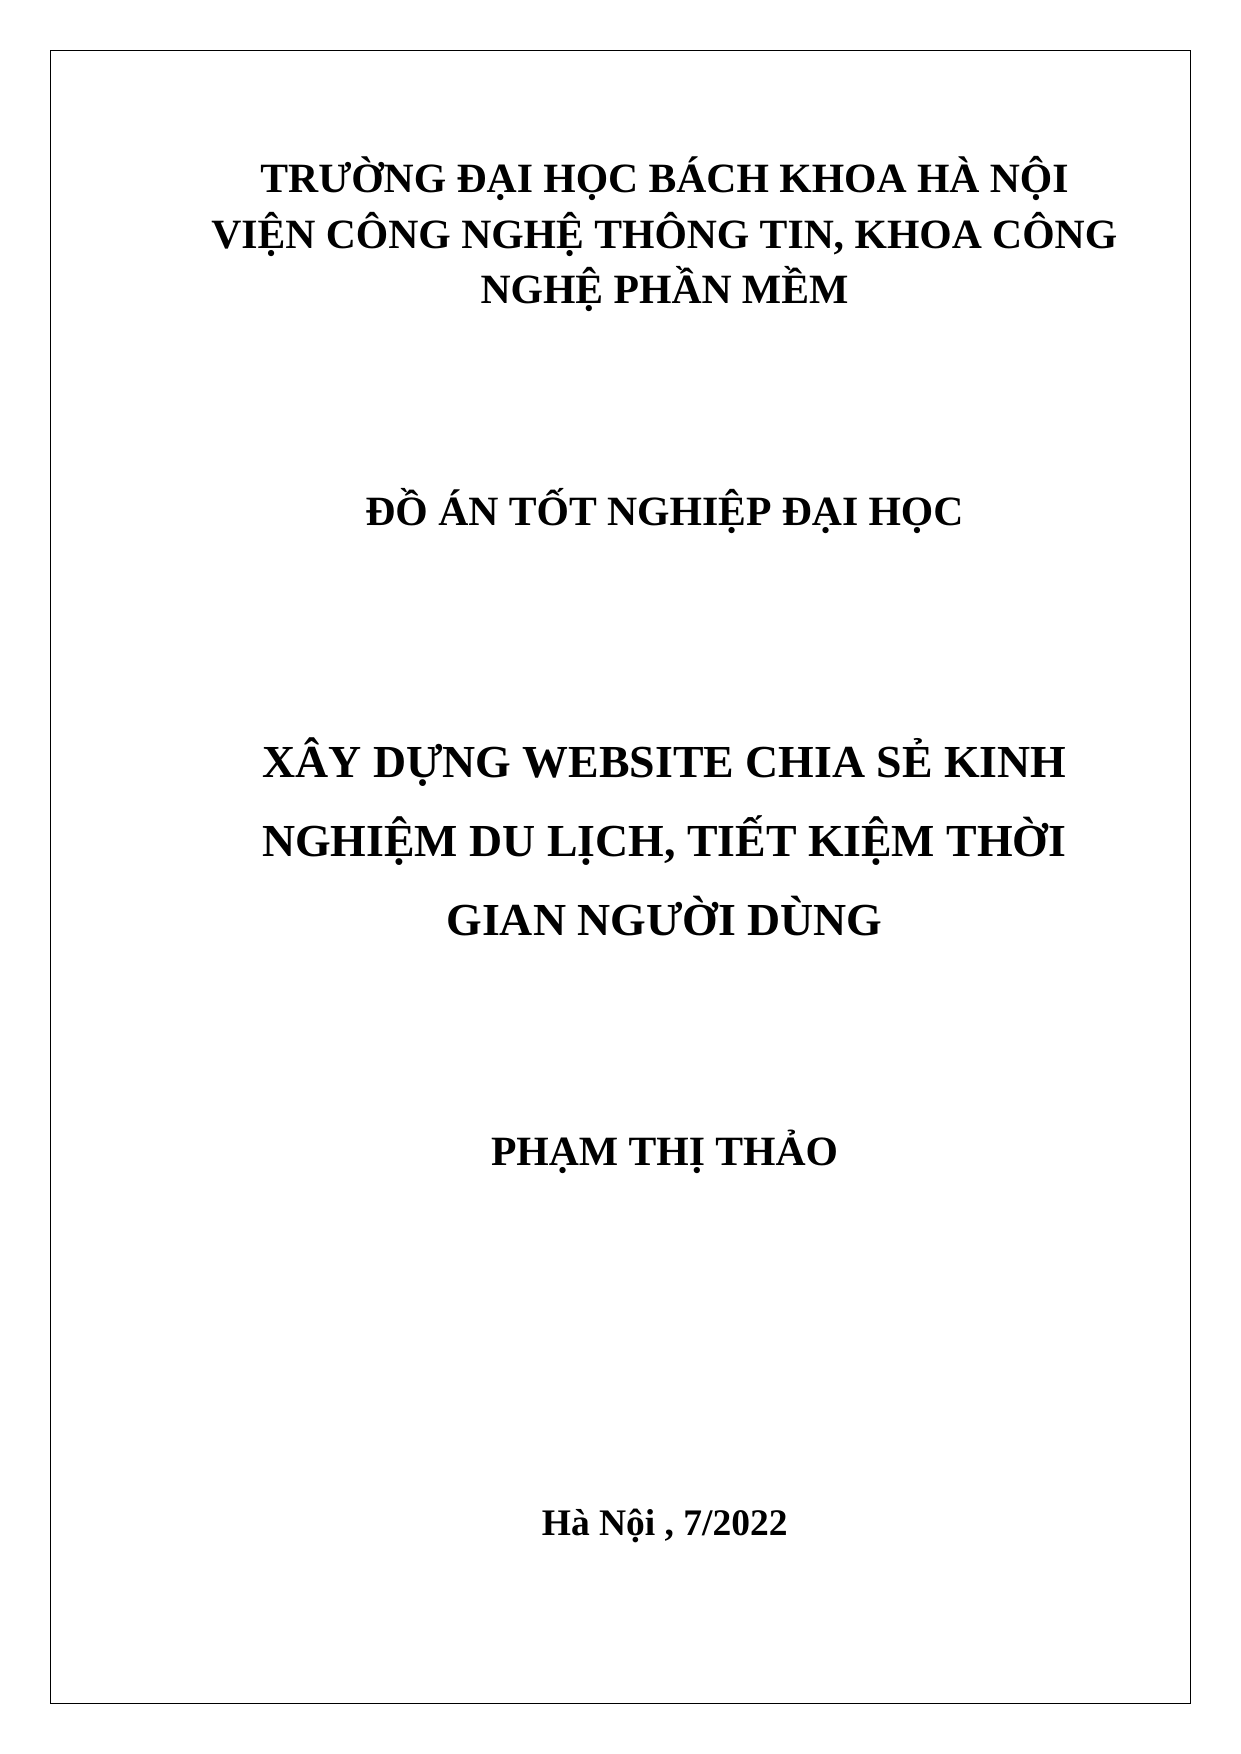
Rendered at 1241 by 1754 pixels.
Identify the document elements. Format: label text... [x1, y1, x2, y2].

text ĐỒ ÁN TỐT NGHIỆP ĐẠI HỌC [207, 487, 1122, 534]
text XÂY DỰNG WEBSITE CHIA SẺ KINH NGHIỆM DU LỊCH, TIẾT KIỆM THỜI GIAN NGƯỜI DÙNG [207, 734, 1122, 945]
text TRƯỜNG ĐẠI HỌC BÁCH KHOA HÀ NỘI VIỆN CÔNG NGHỆ THÔNG TIN, KHOA CÔNG NGHỆ PHẦN MỀM [207, 154, 1122, 312]
text Hà Nội , 7/2022 [207, 1500, 1122, 1543]
text PHẠM THỊ THẢO [207, 1126, 1122, 1174]
